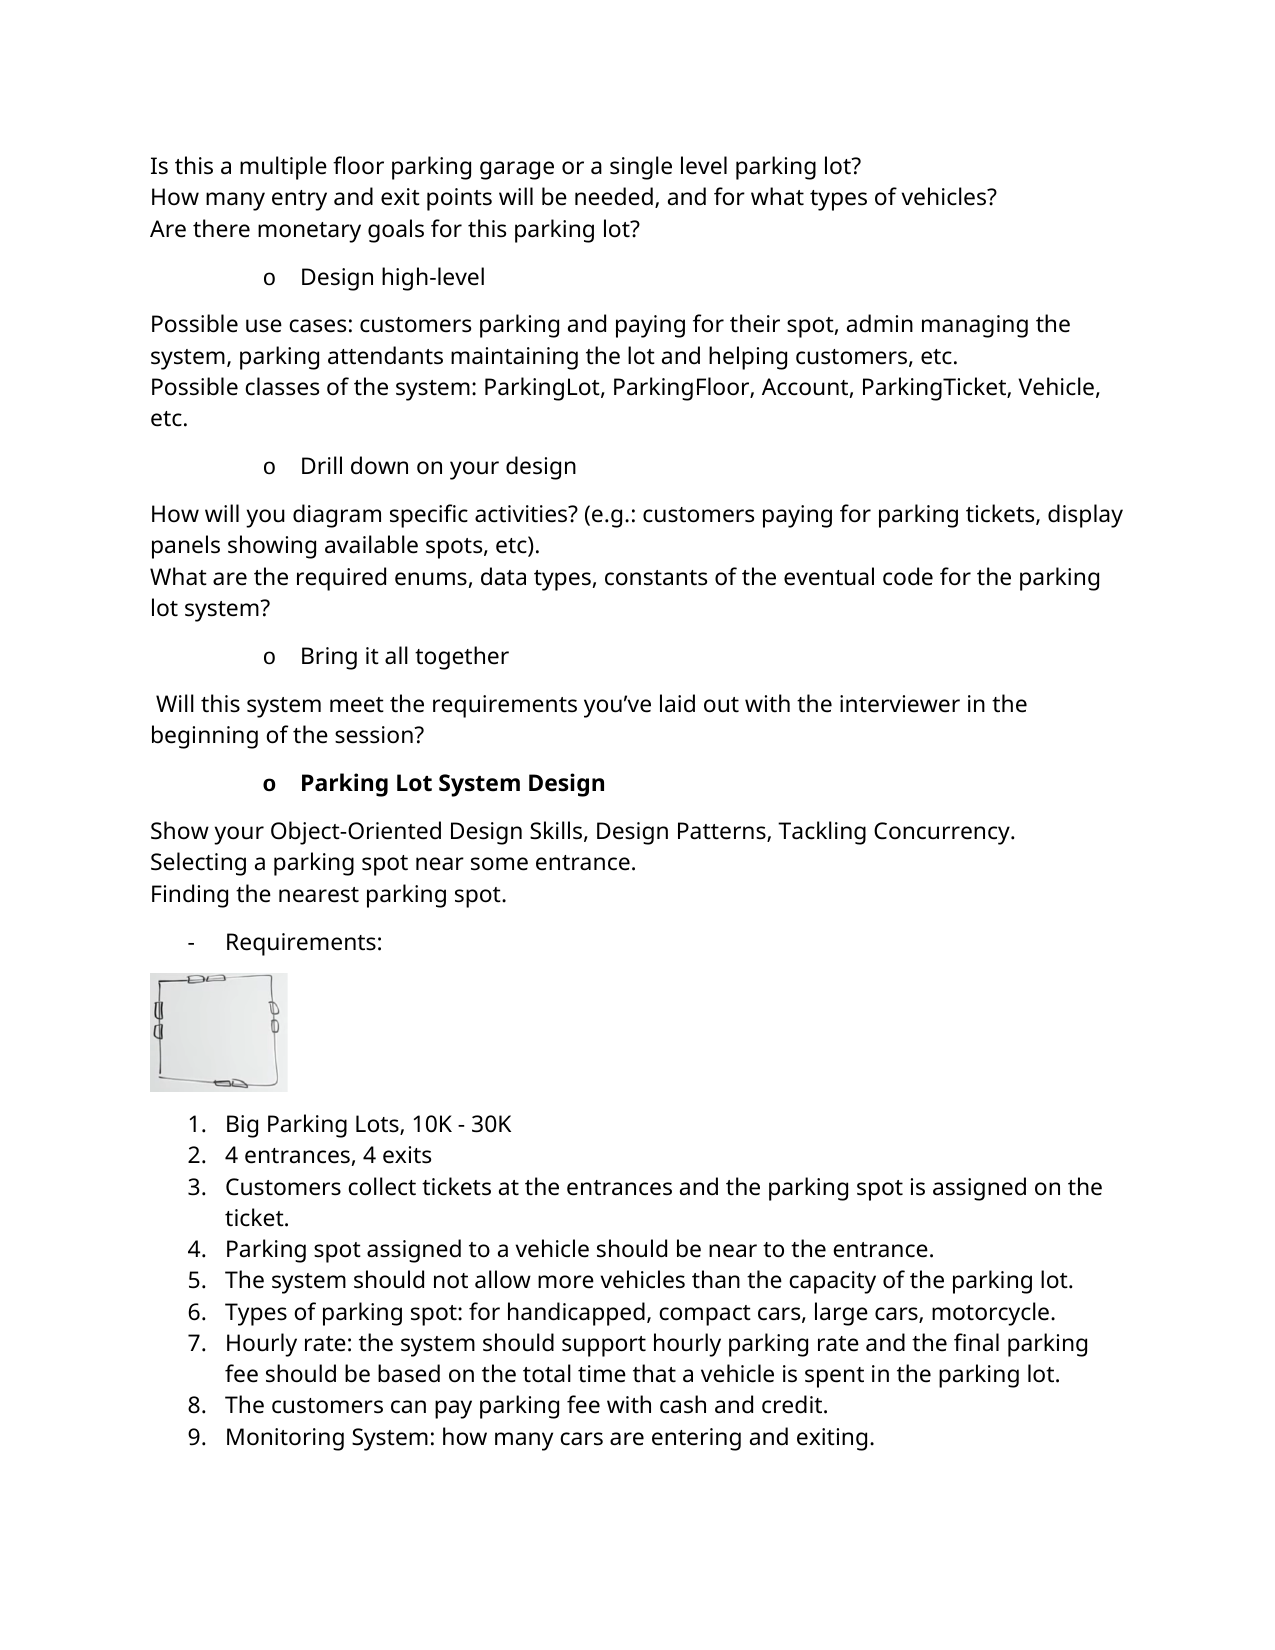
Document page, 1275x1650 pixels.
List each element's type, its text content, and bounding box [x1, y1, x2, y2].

list Hourly rate: the system should support hourly parking rate and the final parking fee should be based on the total time that a vehicle is spent in the parking lot. [187, 1327, 1125, 1389]
list Parking spot assigned to a vehicle should be near to the entrance. [187, 1233, 1125, 1264]
text How many entry and exit points will be needed, and for what types of vehicles? [150, 181, 1125, 212]
list Parking Lot System Design [262, 767, 1125, 798]
text Finding the nearest parking spot. [150, 877, 1125, 909]
text Selecting a parking spot near some entrance. [150, 846, 1125, 877]
text Show your Object-Oriented Design Skills, Design Patterns, Tackling Concurrency. [150, 815, 1125, 846]
list 4 entrances, 4 exits [187, 1139, 1125, 1170]
list The system should not allow more vehicles than the capacity of the parking lot. [187, 1264, 1125, 1295]
list The customers can pay parking fee with cash and credit. [187, 1389, 1125, 1420]
list Monitoring System: how many cars are entering and exiting. [187, 1420, 1125, 1452]
text What are the required enums, data types, constants of the eventual code for the parking lot system? [150, 561, 1125, 623]
list Customers collect tickets at the entrances and the parking spot is assigned on the ticket. [187, 1170, 1125, 1233]
text Possible classes of the system: ParkingLot, ParkingFloor, Account, ParkingTicket, Vehicle, etc. [150, 371, 1125, 433]
list Big Parking Lots, 10K - 30K [187, 1108, 1125, 1139]
text Are there monetary goals for this parking lot? [150, 212, 1125, 244]
text Will this system meet the requirements you’ve laid out with the interviewer in the beginning of the session? [150, 688, 1125, 750]
text Possible use cases: customers parking and paying for their spot, admin managing the system, parking attendants maintaining the lot and helping customers, etc. [150, 308, 1125, 371]
text How will you diagram specific activities? (e.g.: customers paying for parking tickets, display panels showing available spots, etc). [150, 498, 1125, 561]
list Drill down on your design [262, 450, 1125, 481]
picture [150, 973, 288, 1092]
list Bring it all together [262, 640, 1125, 671]
text Is this a multiple floor parking garage or a single level parking lot? [150, 150, 1125, 181]
list Design high-level [262, 260, 1125, 292]
list Types of parking spot: for handicapped, compact cars, large cars, motorcycle. [187, 1295, 1125, 1327]
list Requirements: [187, 925, 1125, 957]
